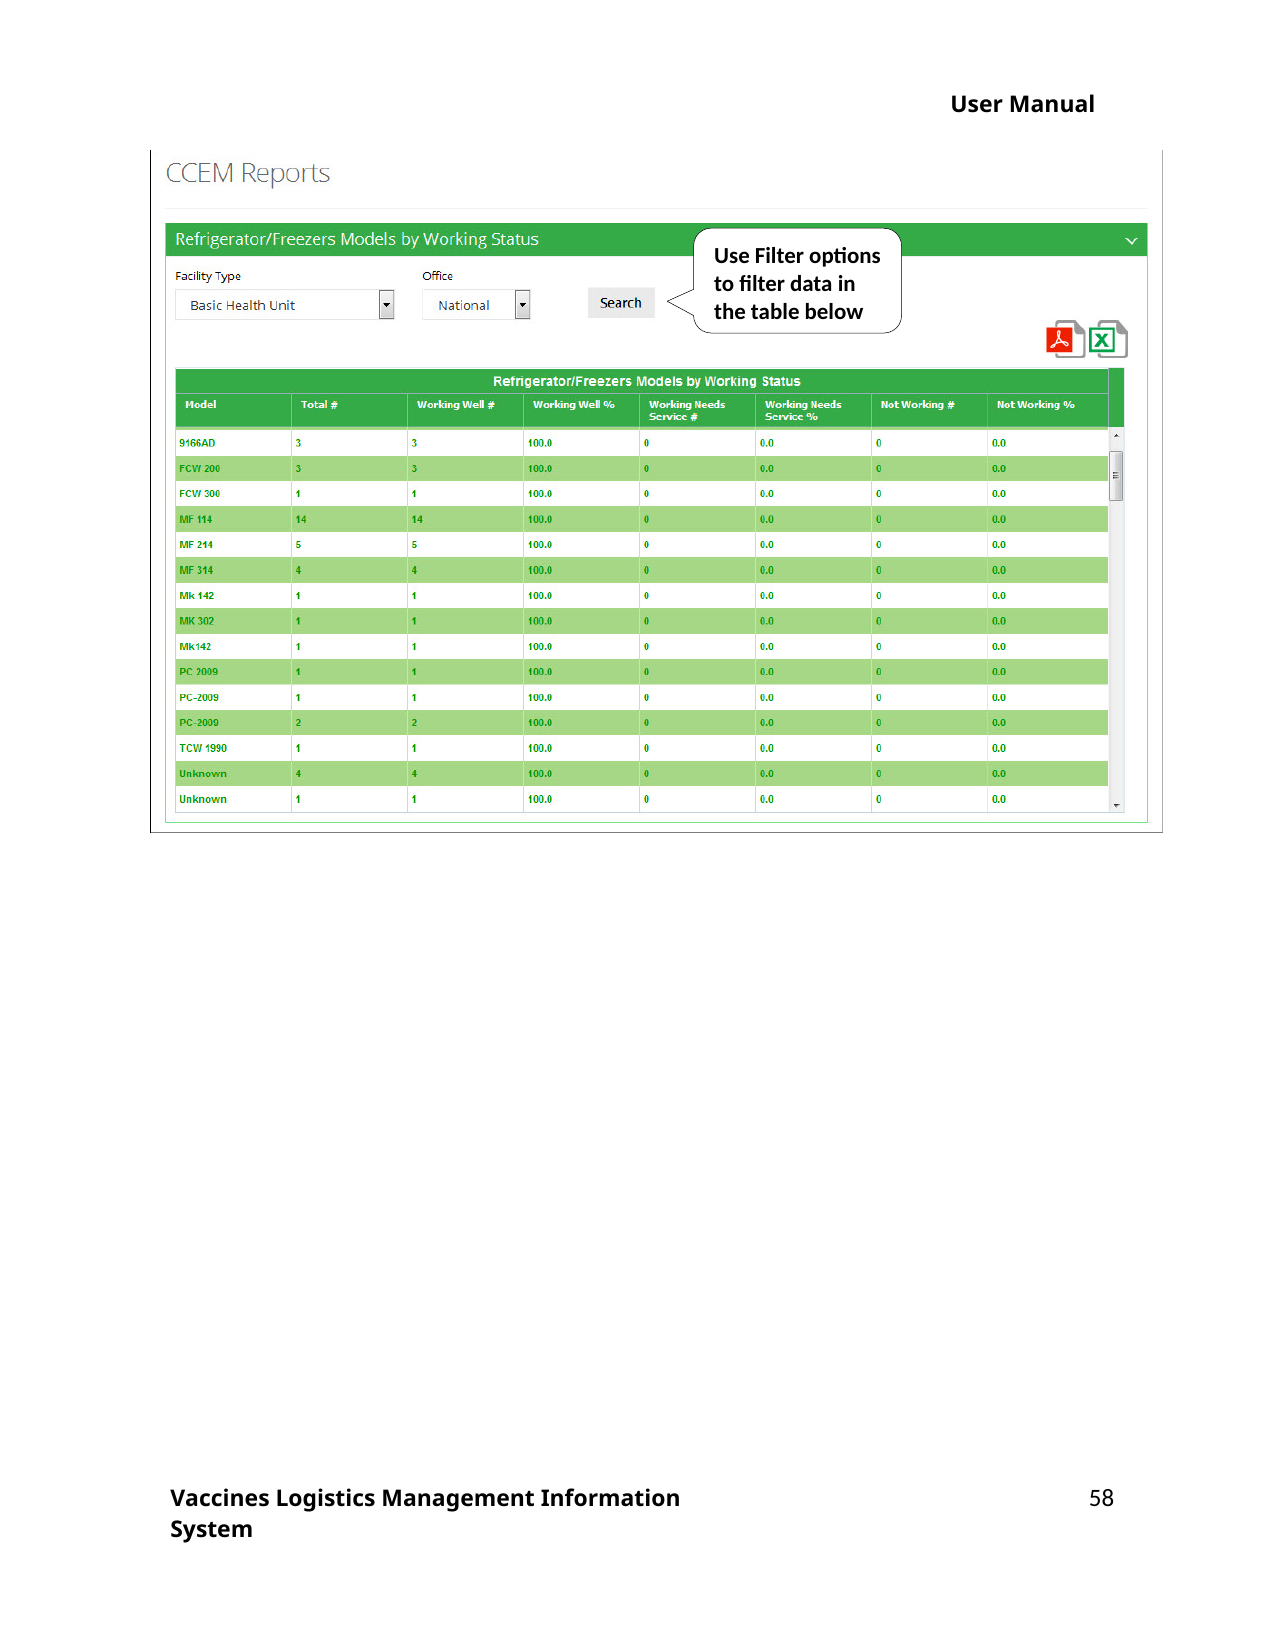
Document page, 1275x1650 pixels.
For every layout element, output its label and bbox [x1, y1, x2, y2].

picture [150, 150, 1163, 833]
